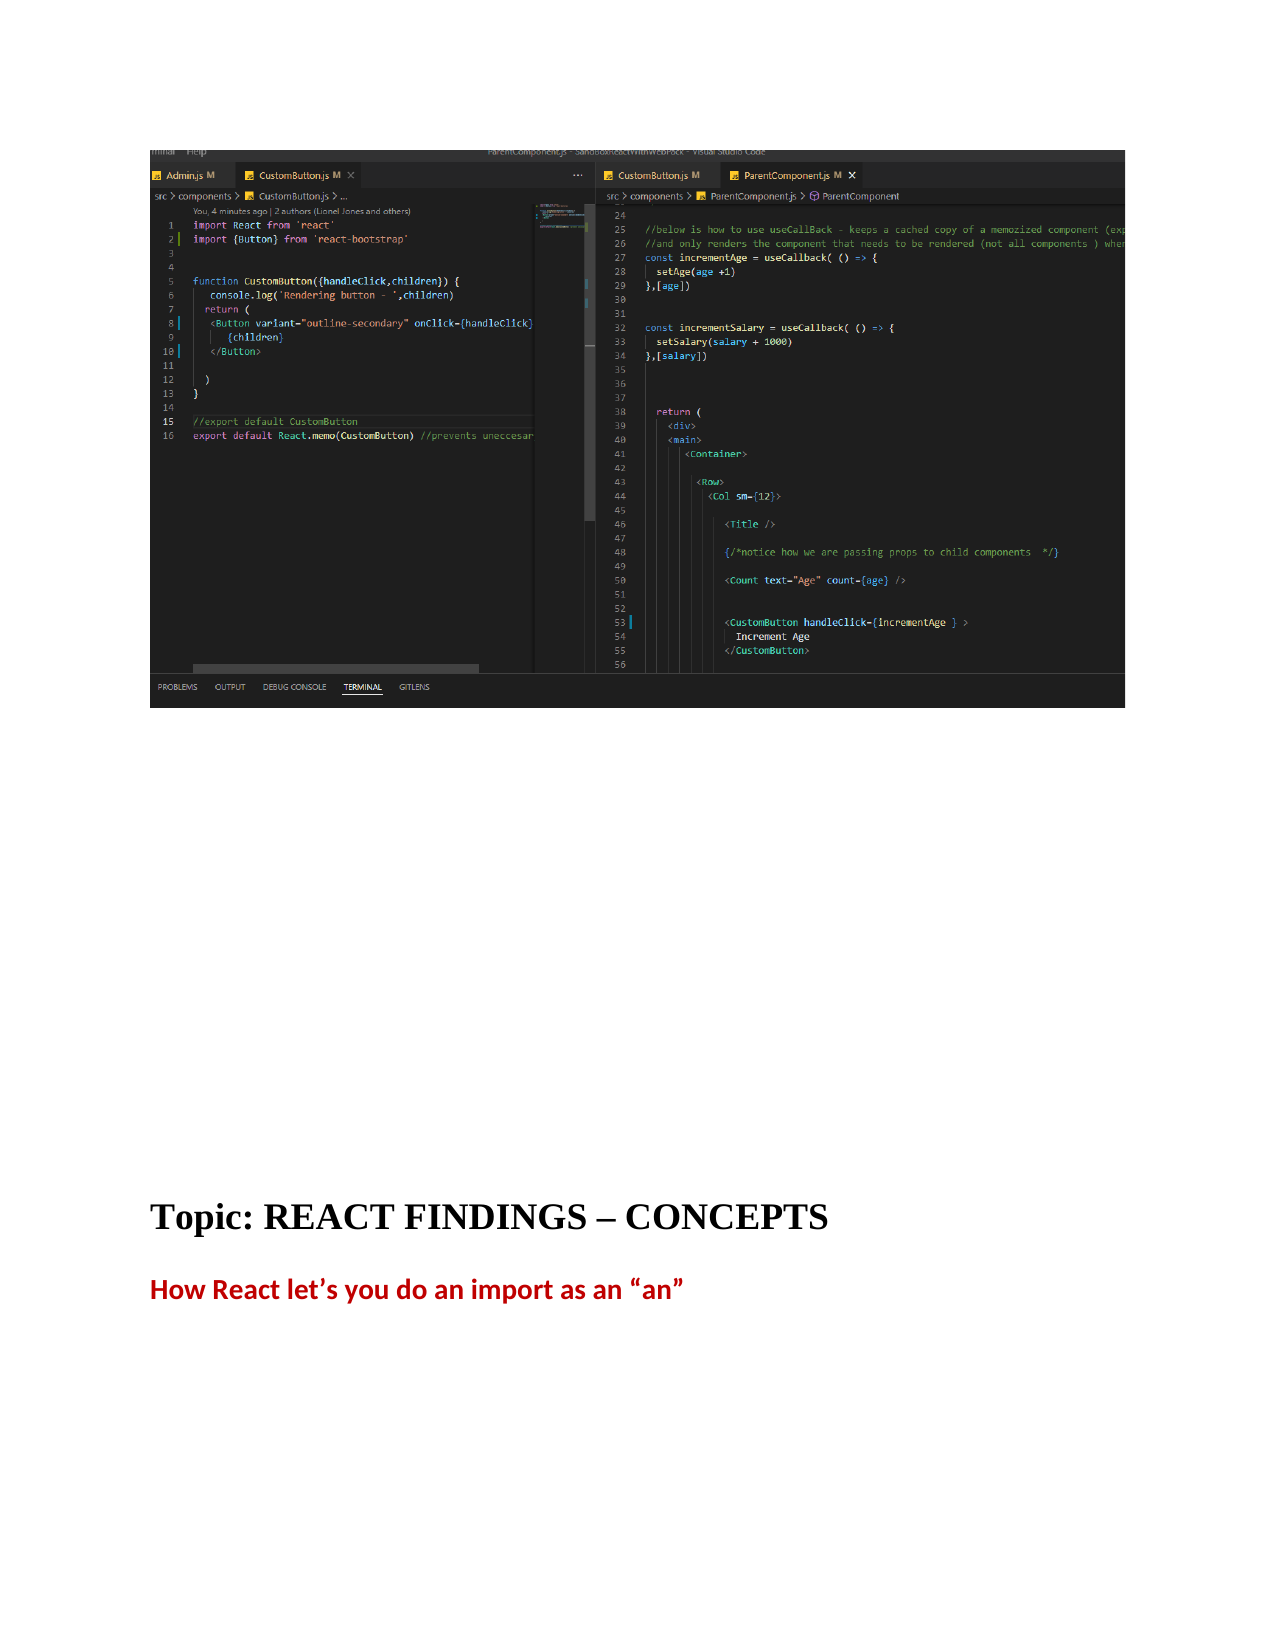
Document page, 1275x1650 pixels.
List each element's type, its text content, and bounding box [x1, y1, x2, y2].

text Topic: REACT FINDINGS – CONCEPTS [150, 1195, 1125, 1238]
picture [150, 150, 1125, 708]
text How React let’s you do an import as an “an” [150, 1238, 1125, 1307]
